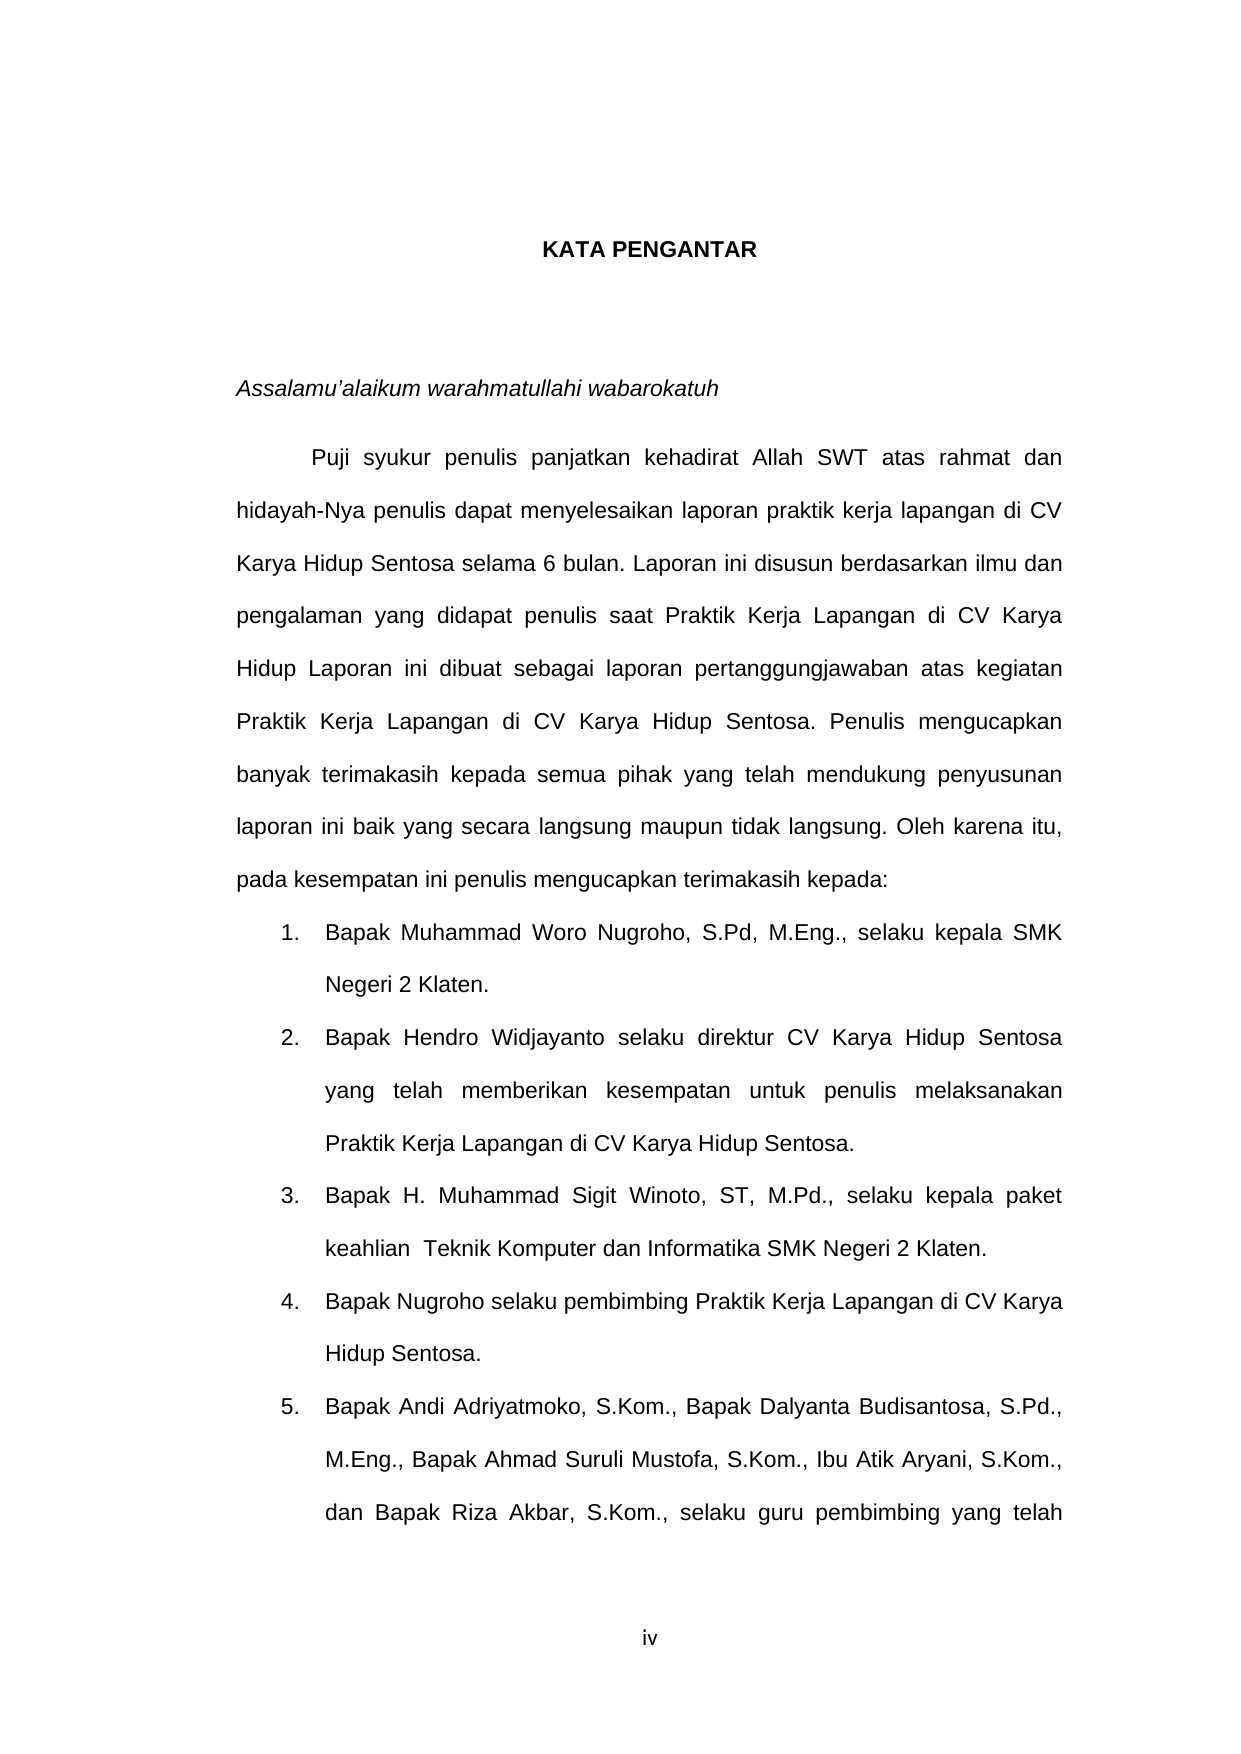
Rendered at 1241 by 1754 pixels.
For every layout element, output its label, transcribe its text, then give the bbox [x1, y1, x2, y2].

text Puji syukur penulis panjatkan kehadirat Allah SWT atas rahmat dan hidayah-Nya penulis dapat menyelesaikan laporan praktik kerja lapangan di CV Karya Hidup Sentosa selama 6 bulan. Laporan ini disusun berdasarkan ilmu dan pengalaman yang didapat penulis saat Praktik Kerja Lapangan di CV Karya Hidup Laporan ini dibuat sebagai laporan pertanggungjawaban atas kegiatan Praktik Kerja Lapangan di CV Karya Hidup Sentosa. Penulis mengucapkan banyak terimakasih kepada semua pihak yang telah mendukung penyusunan laporan ini baik yang secara langsung maupun tidak langsung. Oleh karena itu, pada kesempatan ini penulis mengucapkan terimakasih kepada: [236, 444, 1063, 892]
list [281, 1393, 1063, 1525]
list Bapak Muhammad Woro Nugroho, S.Pd, M.Eng., selaku kepala SMK Negeri 2 Klaten. [281, 919, 1063, 998]
list Bapak Nugroho selaku pembimbing Praktik Kerja Lapangan di CV Karya Hidup Sentosa. [281, 1288, 1063, 1367]
list Bapak Hendro Widjayanto selaku direktur CV Karya Hidup Sentosa yang telah memberikan kesempatan untuk penulis melaksanakan Praktik Kerja Lapangan di CV Karya Hidup Sentosa. [281, 1024, 1063, 1156]
list Bapak H. Muhammad Sigit Winoto, ST, M.Pd., selaku kepala paket keahlian Teknik Komputer dan Informatika SMK Negeri 2 Klaten. [281, 1182, 1063, 1261]
text Assalamu’alaikum warahmatullahi wabarokatuh [236, 375, 1063, 401]
subtitle KATA PENGANTAR [236, 236, 1063, 263]
